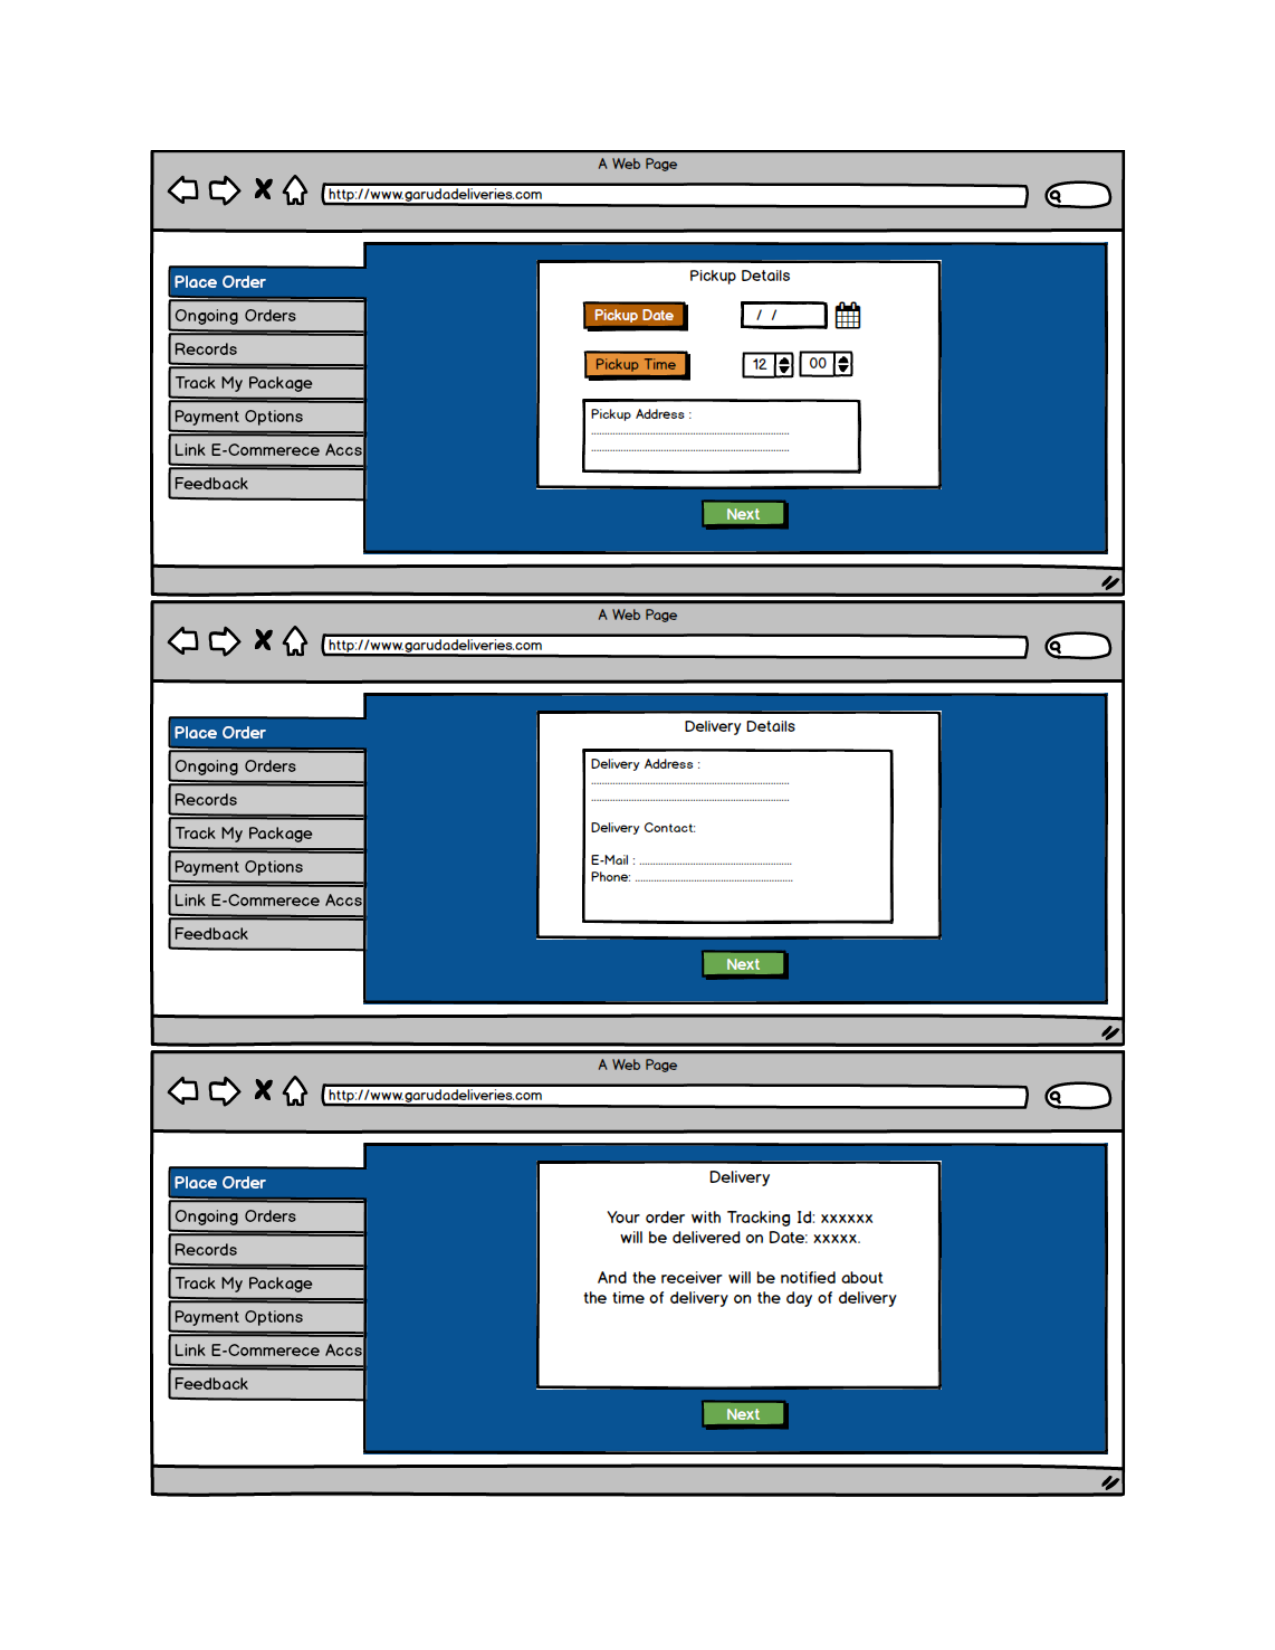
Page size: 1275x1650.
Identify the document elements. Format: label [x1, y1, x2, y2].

picture [150, 150, 1125, 597]
picture [150, 1050, 1125, 1497]
picture [150, 600, 1125, 1047]
